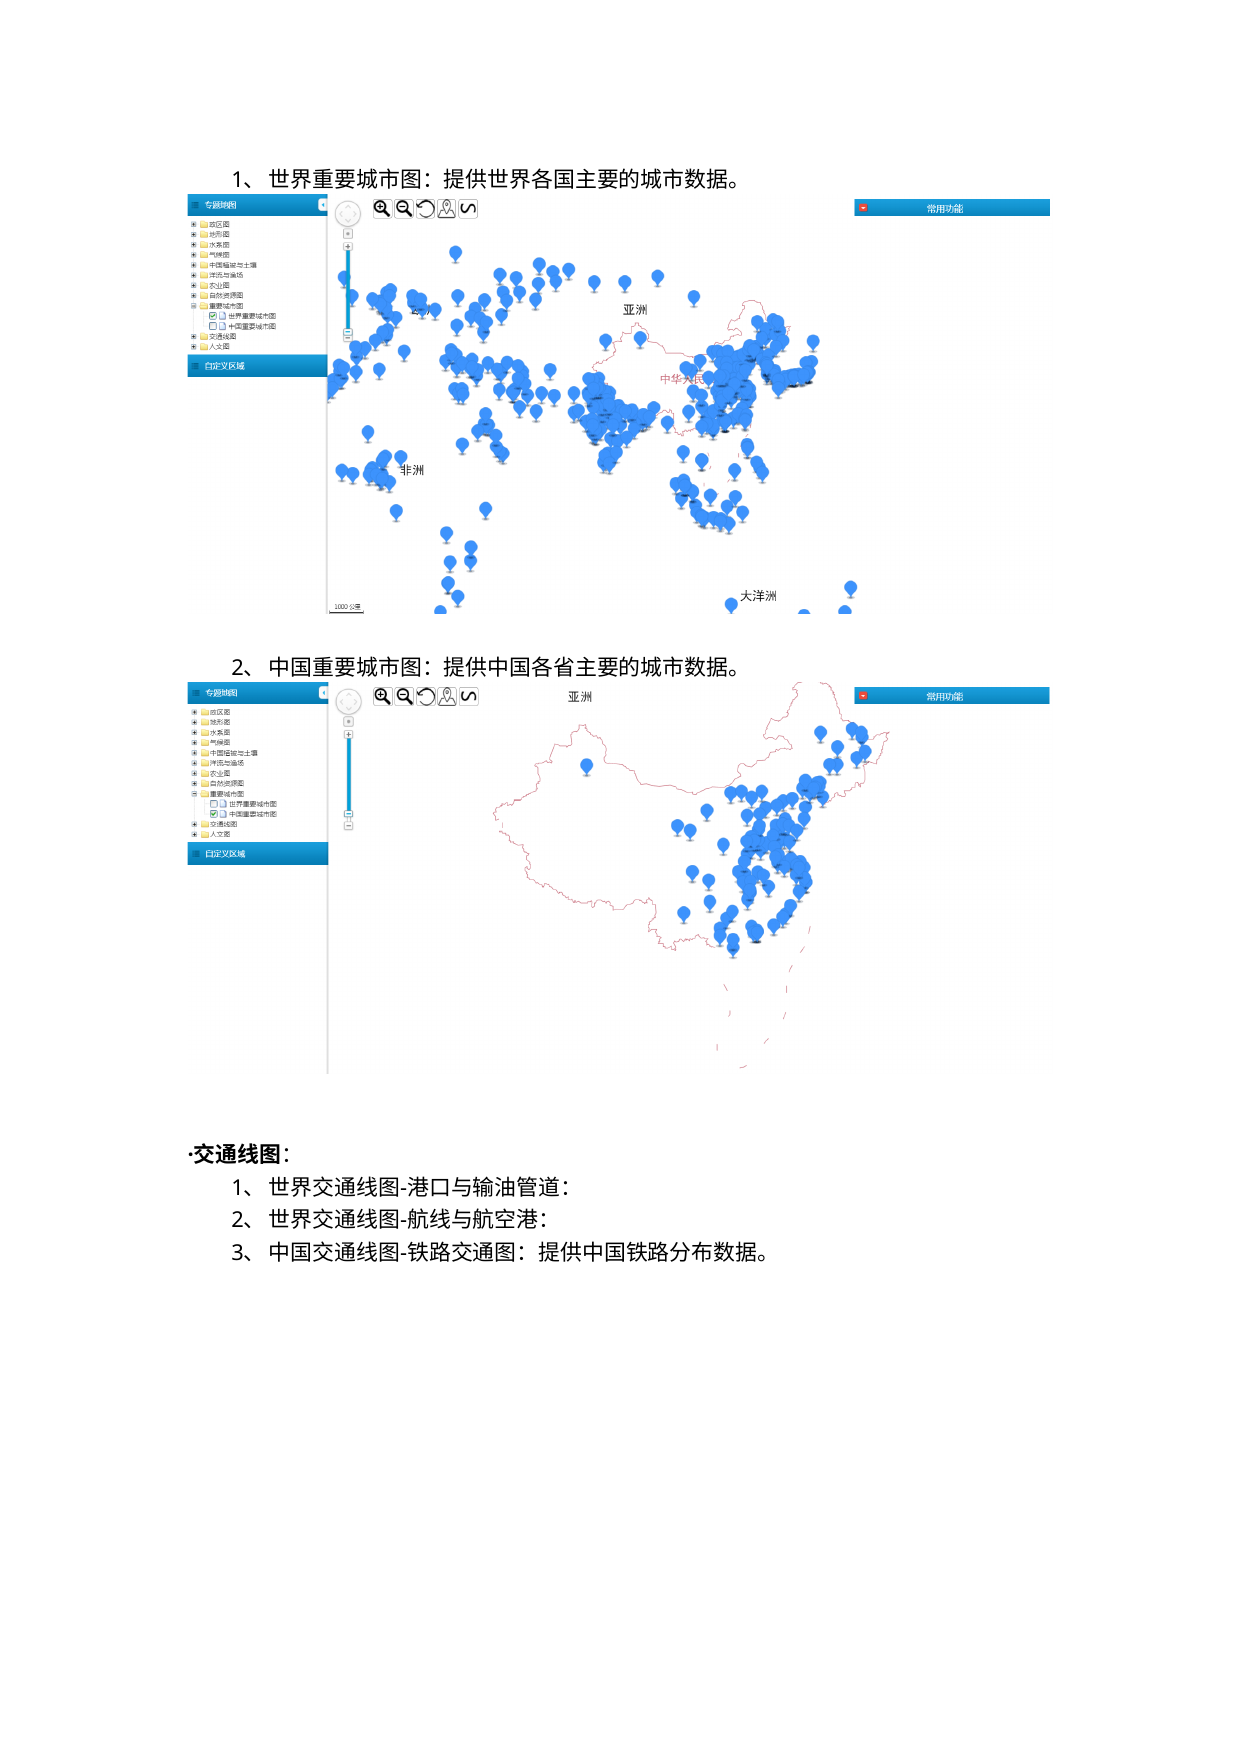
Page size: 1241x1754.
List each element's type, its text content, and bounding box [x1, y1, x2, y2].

list 世界重要城市图：提供世界各国主要的城市数据。 [231, 162, 1053, 194]
list 世界交通线图-航线与航空港： [231, 1202, 1053, 1234]
list 中国重要城市图：提供中国各省主要的城市数据。 [231, 649, 1053, 682]
picture [187, 194, 1053, 614]
picture [187, 682, 1053, 1074]
text ·交通线图： [187, 1137, 1053, 1169]
list 世界交通线图-港口与输油管道： [231, 1169, 1053, 1202]
list 中国交通线图-铁路交通图：提供中国铁路分布数据。 [231, 1234, 1053, 1267]
